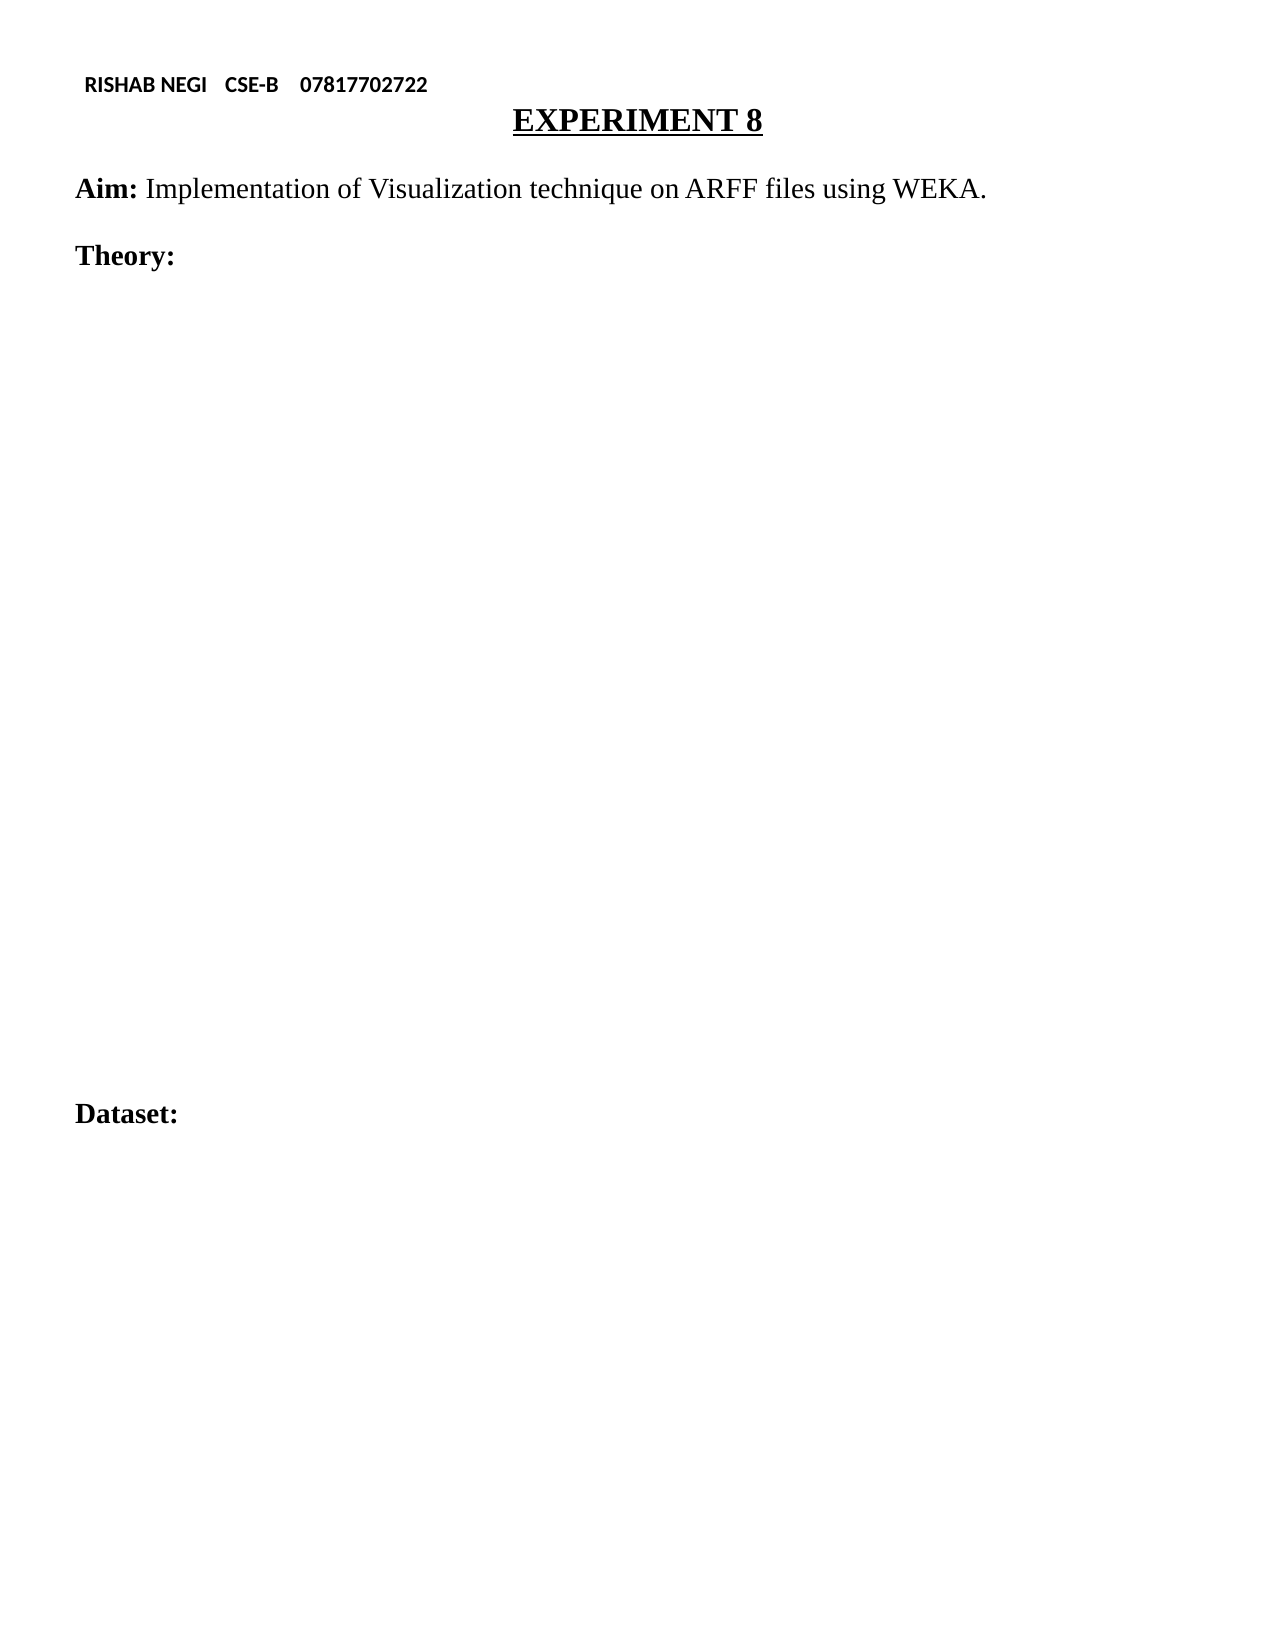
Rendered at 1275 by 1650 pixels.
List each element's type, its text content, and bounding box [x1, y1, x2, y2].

text Aim: Implementation of Visualization technique on ARFF files using WEKA. [75, 172, 1200, 205]
text Theory: [75, 238, 1200, 271]
text EXPERIMENT 8 [75, 100, 1200, 139]
text Dataset: [75, 1096, 1200, 1130]
